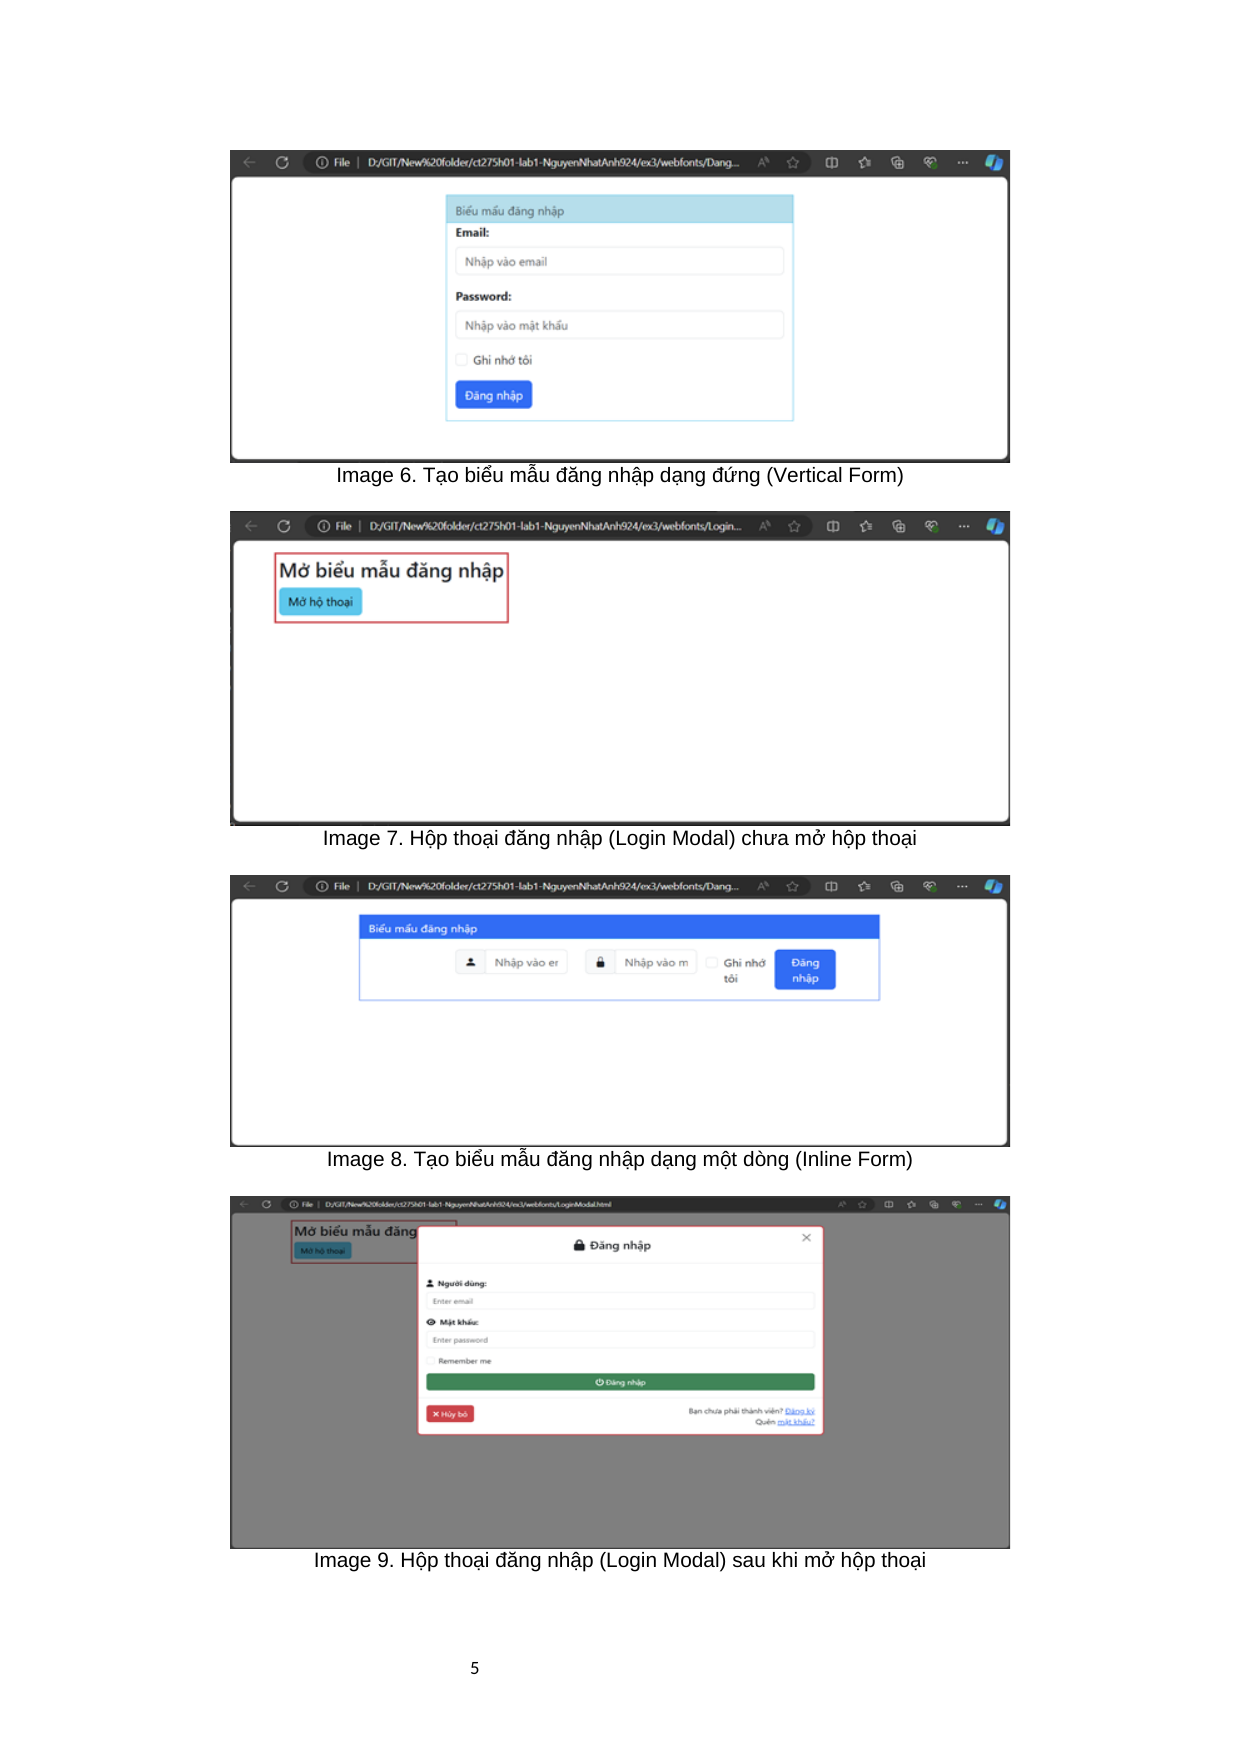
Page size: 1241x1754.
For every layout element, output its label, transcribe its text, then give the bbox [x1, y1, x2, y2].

picture [230, 511, 1011, 826]
text Image 7. Hộp thoại đăng nhập (Login Modal) chưa mở hộp thoại [187, 826, 1053, 849]
picture [230, 875, 1011, 1147]
text Image 8. Tạo biểu mẫu đăng nhập dạng một dòng (Inline Form) [187, 1147, 1053, 1171]
text Image 9. Hộp thoại đăng nhập (Login Modal) sau khi mở hộp thoại [187, 1548, 1053, 1572]
picture [230, 1196, 1011, 1549]
picture [230, 150, 1011, 463]
text Image 6. Tạo biểu mẫu đăng nhập dạng đứng (Vertical Form) [187, 462, 1053, 486]
